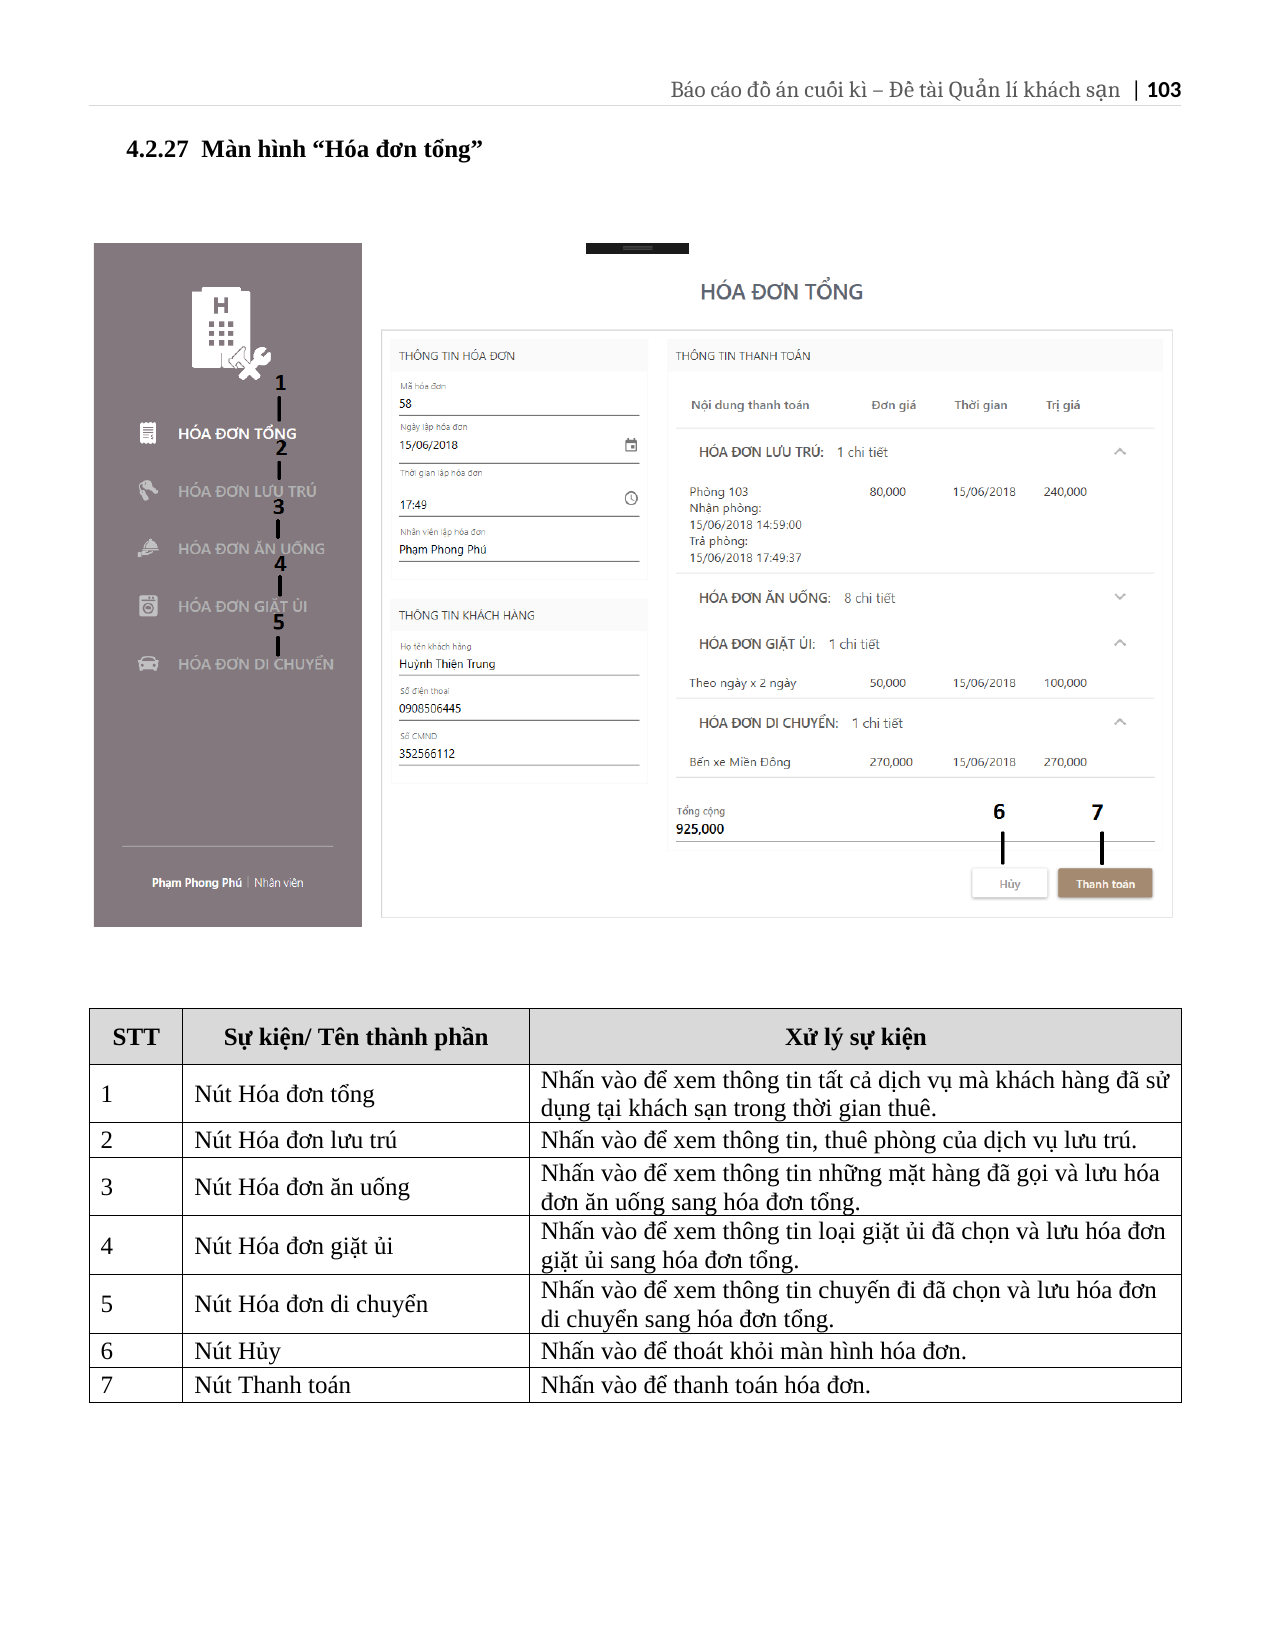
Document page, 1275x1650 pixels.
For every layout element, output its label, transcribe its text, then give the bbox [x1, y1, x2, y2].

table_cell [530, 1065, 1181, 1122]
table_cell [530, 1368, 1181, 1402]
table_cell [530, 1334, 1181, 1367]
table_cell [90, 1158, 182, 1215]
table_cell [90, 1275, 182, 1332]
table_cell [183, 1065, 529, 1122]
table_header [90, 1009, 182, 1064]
picture [93, 243, 1182, 927]
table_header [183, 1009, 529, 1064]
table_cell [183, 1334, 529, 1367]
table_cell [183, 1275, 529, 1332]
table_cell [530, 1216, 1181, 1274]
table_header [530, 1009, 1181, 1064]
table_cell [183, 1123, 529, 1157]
list Màn hình “Hóa đơn tổng” [126, 134, 1181, 163]
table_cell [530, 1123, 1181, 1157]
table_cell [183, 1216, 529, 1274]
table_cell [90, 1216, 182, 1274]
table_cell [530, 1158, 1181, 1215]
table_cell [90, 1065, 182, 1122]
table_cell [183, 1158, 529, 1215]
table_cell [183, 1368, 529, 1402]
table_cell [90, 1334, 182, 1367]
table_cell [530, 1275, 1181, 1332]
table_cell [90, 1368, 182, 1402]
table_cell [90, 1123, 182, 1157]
